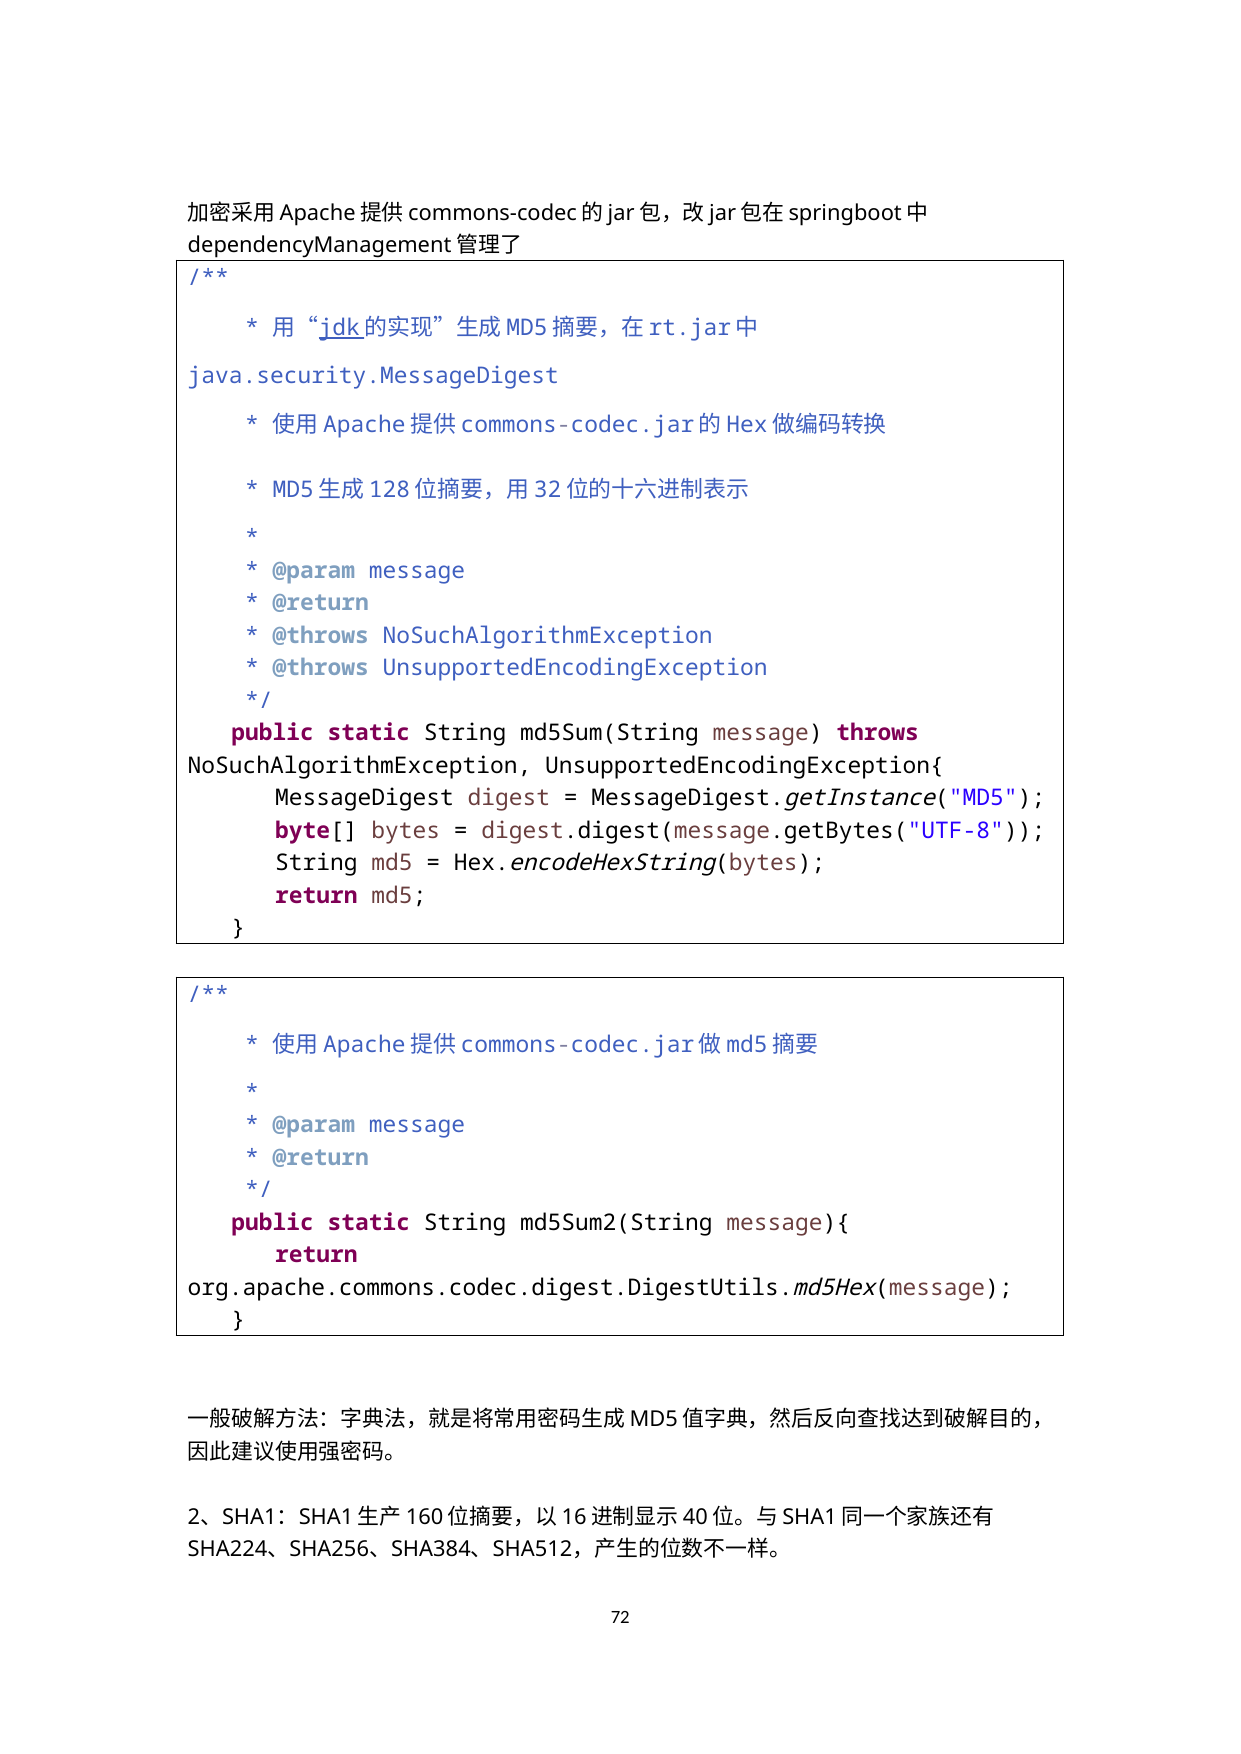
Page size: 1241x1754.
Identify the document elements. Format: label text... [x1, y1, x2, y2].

table_header /** * 使用Apache提供commons-codec.jar做md5摘要 * * @param message * @return */ public static String md5Sum2(String message){ return org.apache.commons.codec.digest.DigestUtils.md5Hex(message); } [177, 978, 1063, 1335]
text 加密采用Apache提供commons-codec的jar包，改jar包在springboot中dependencyManagement管理了 [187, 194, 1053, 259]
text 2、SHA1：SHA1生产160位摘要，以16进制显示40位。与SHA1同一个家族还有SHA224、SHA256、SHA384、SHA512，产生的位数不一样。 [187, 1499, 1053, 1564]
text 一般破解方法：字典法，就是将常用密码生成MD5值字典，然后反向查找达到破解目的，因此建议使用强密码。 [187, 1401, 1053, 1466]
table_header /** * 用“jdk的实现”生成MD5摘要，在rt.jar中java.security.MessageDigest * 使用Apache提供commons-codec.jar的Hex做编码转换 * MD5生成128位摘要，用32位的十六进制表示 * * @param message * @return * @throws NoSuchAlgorithmException * @throws UnsupportedEncodingException */ public static String md5Sum(String message) throws NoSuchAlgorithmException, UnsupportedEncodingException{ MessageDigest digest = MessageDigest.getInstance("MD5"); byte[] bytes = digest.digest(message.getBytes("UTF-8")); String md5 = Hex.encodeHexString(bytes); return md5; } [177, 261, 1063, 943]
